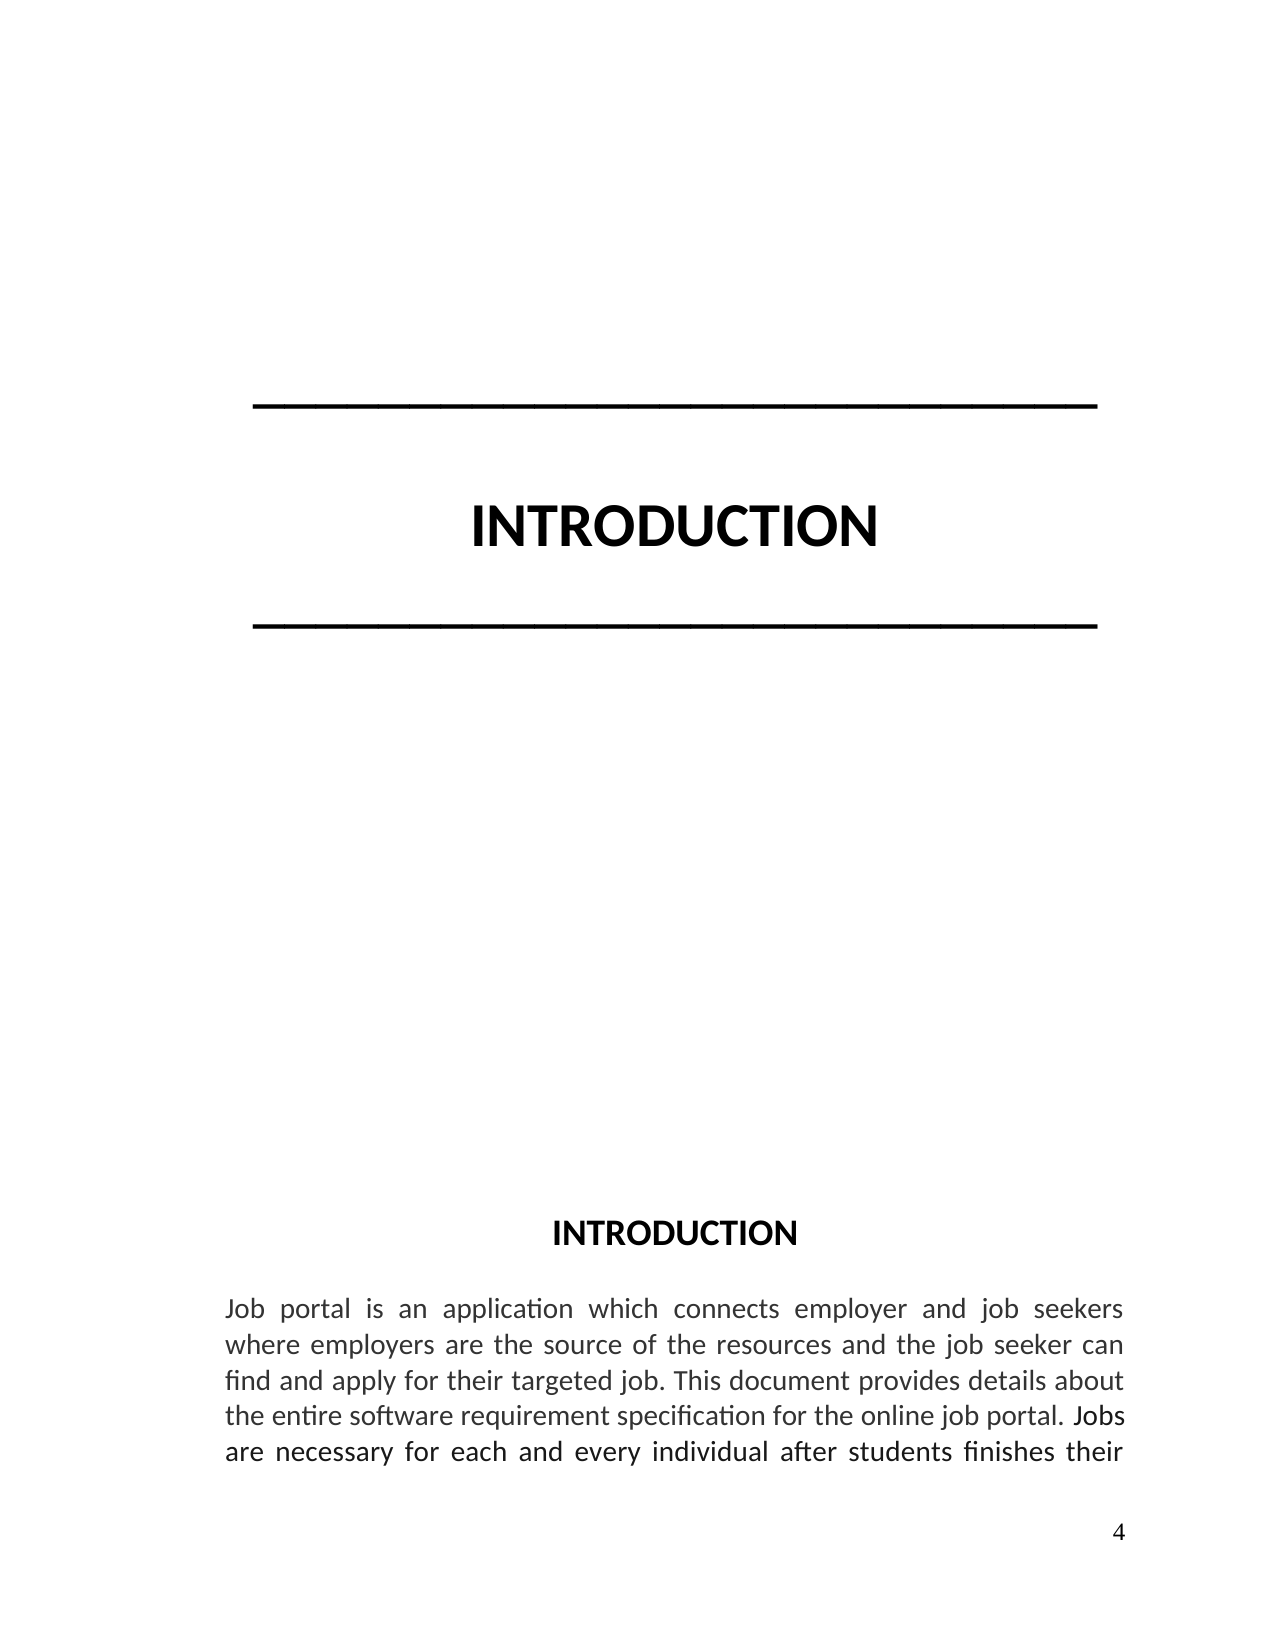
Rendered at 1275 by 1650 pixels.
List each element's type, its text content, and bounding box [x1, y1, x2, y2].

subtitle INTRODUCTION [225, 1209, 1125, 1255]
text ___________________________ [225, 342, 1125, 414]
text INTRODUCTION [225, 486, 1125, 562]
text ___________________________ [225, 562, 1125, 634]
